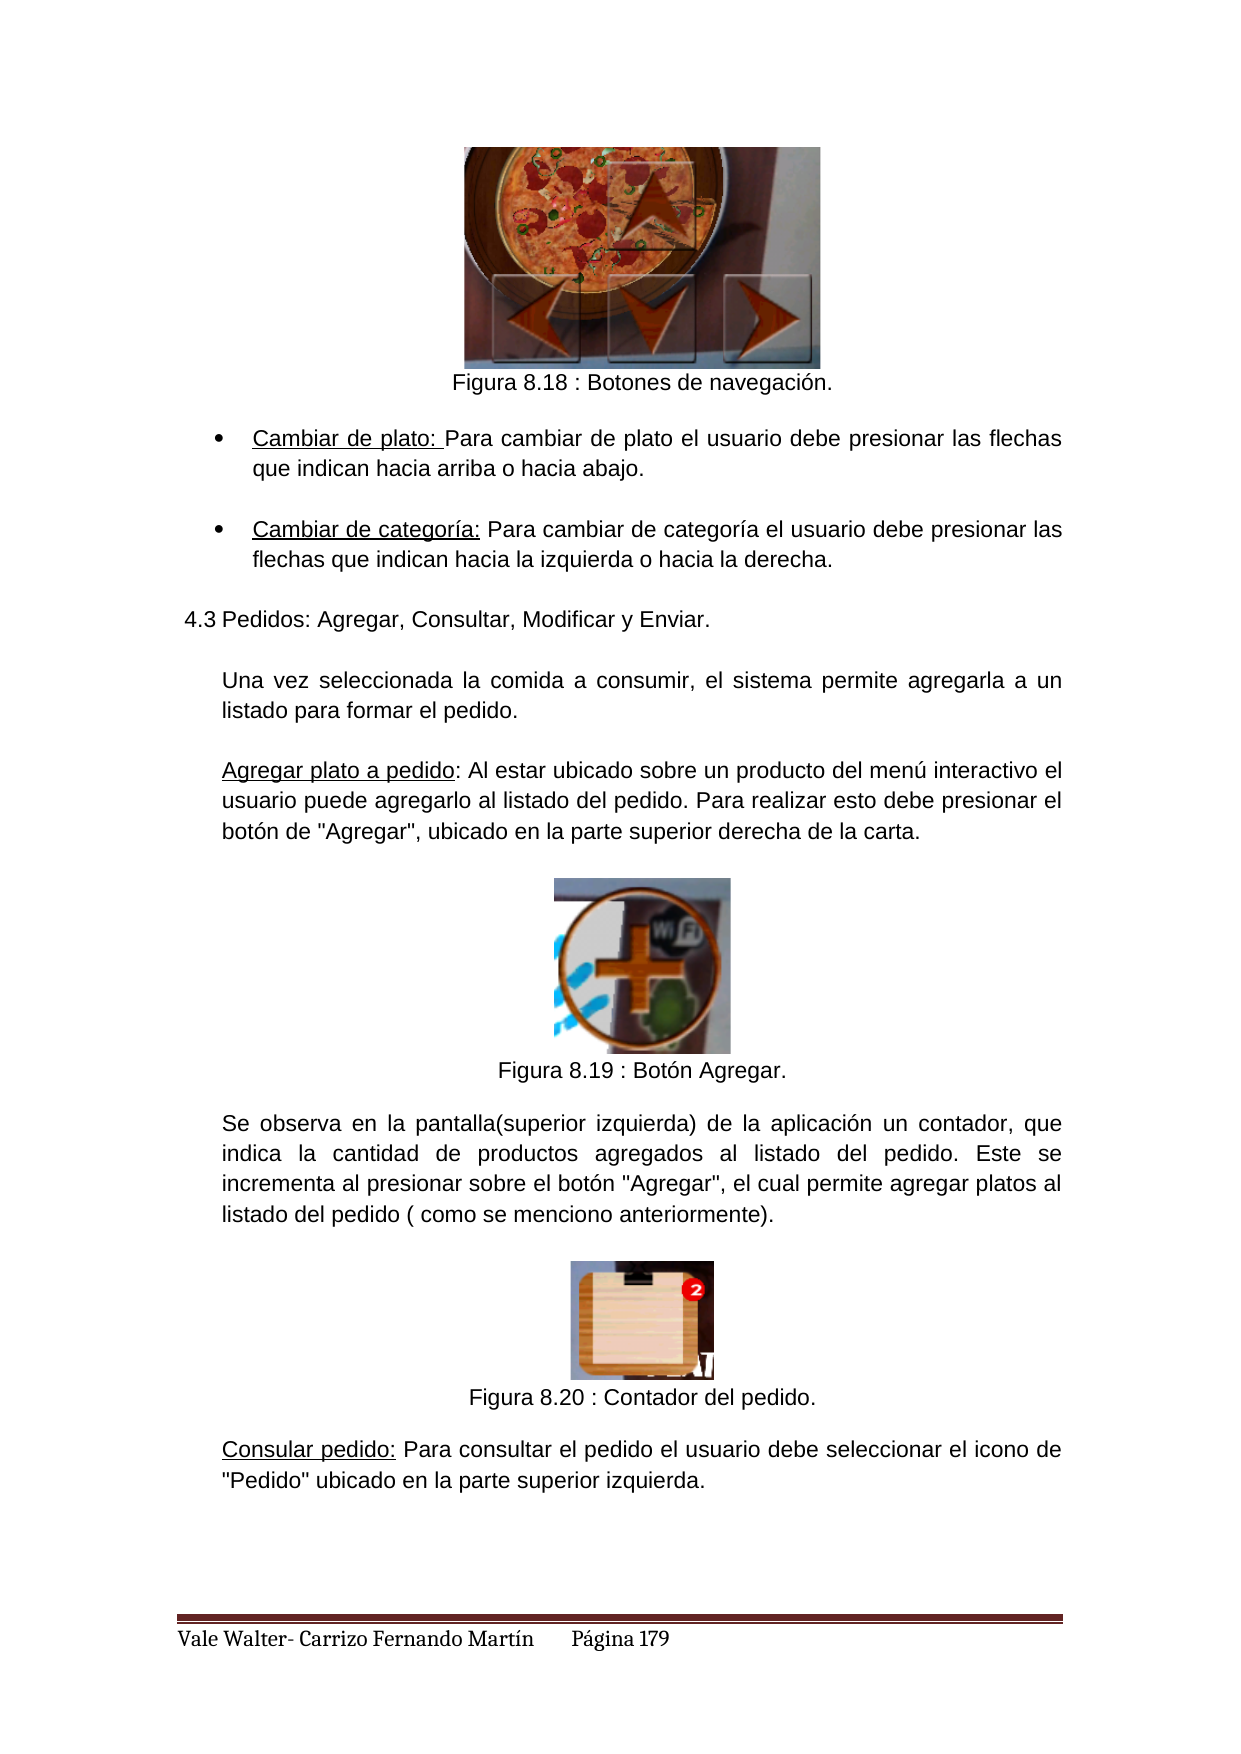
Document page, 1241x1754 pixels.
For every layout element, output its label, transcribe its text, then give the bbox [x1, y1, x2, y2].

picture [554, 878, 731, 1054]
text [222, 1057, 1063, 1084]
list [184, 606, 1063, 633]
picture [464, 147, 821, 369]
text Figura 8.18 : Botones de navegación. [222, 368, 1063, 395]
list Cambiar de plato: Para cambiar de plato el usuario debe presionar las flechas que indican hacia arriba o hacia abajo. [215, 425, 1063, 482]
list Cambiar de categoría: Para cambiar de categoría el usuario debe presionar las flechas que indican hacia la izquierda o hacia la derecha. [215, 516, 1063, 572]
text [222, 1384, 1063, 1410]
picture [570, 1261, 714, 1380]
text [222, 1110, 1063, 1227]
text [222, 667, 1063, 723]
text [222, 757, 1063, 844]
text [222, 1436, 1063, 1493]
